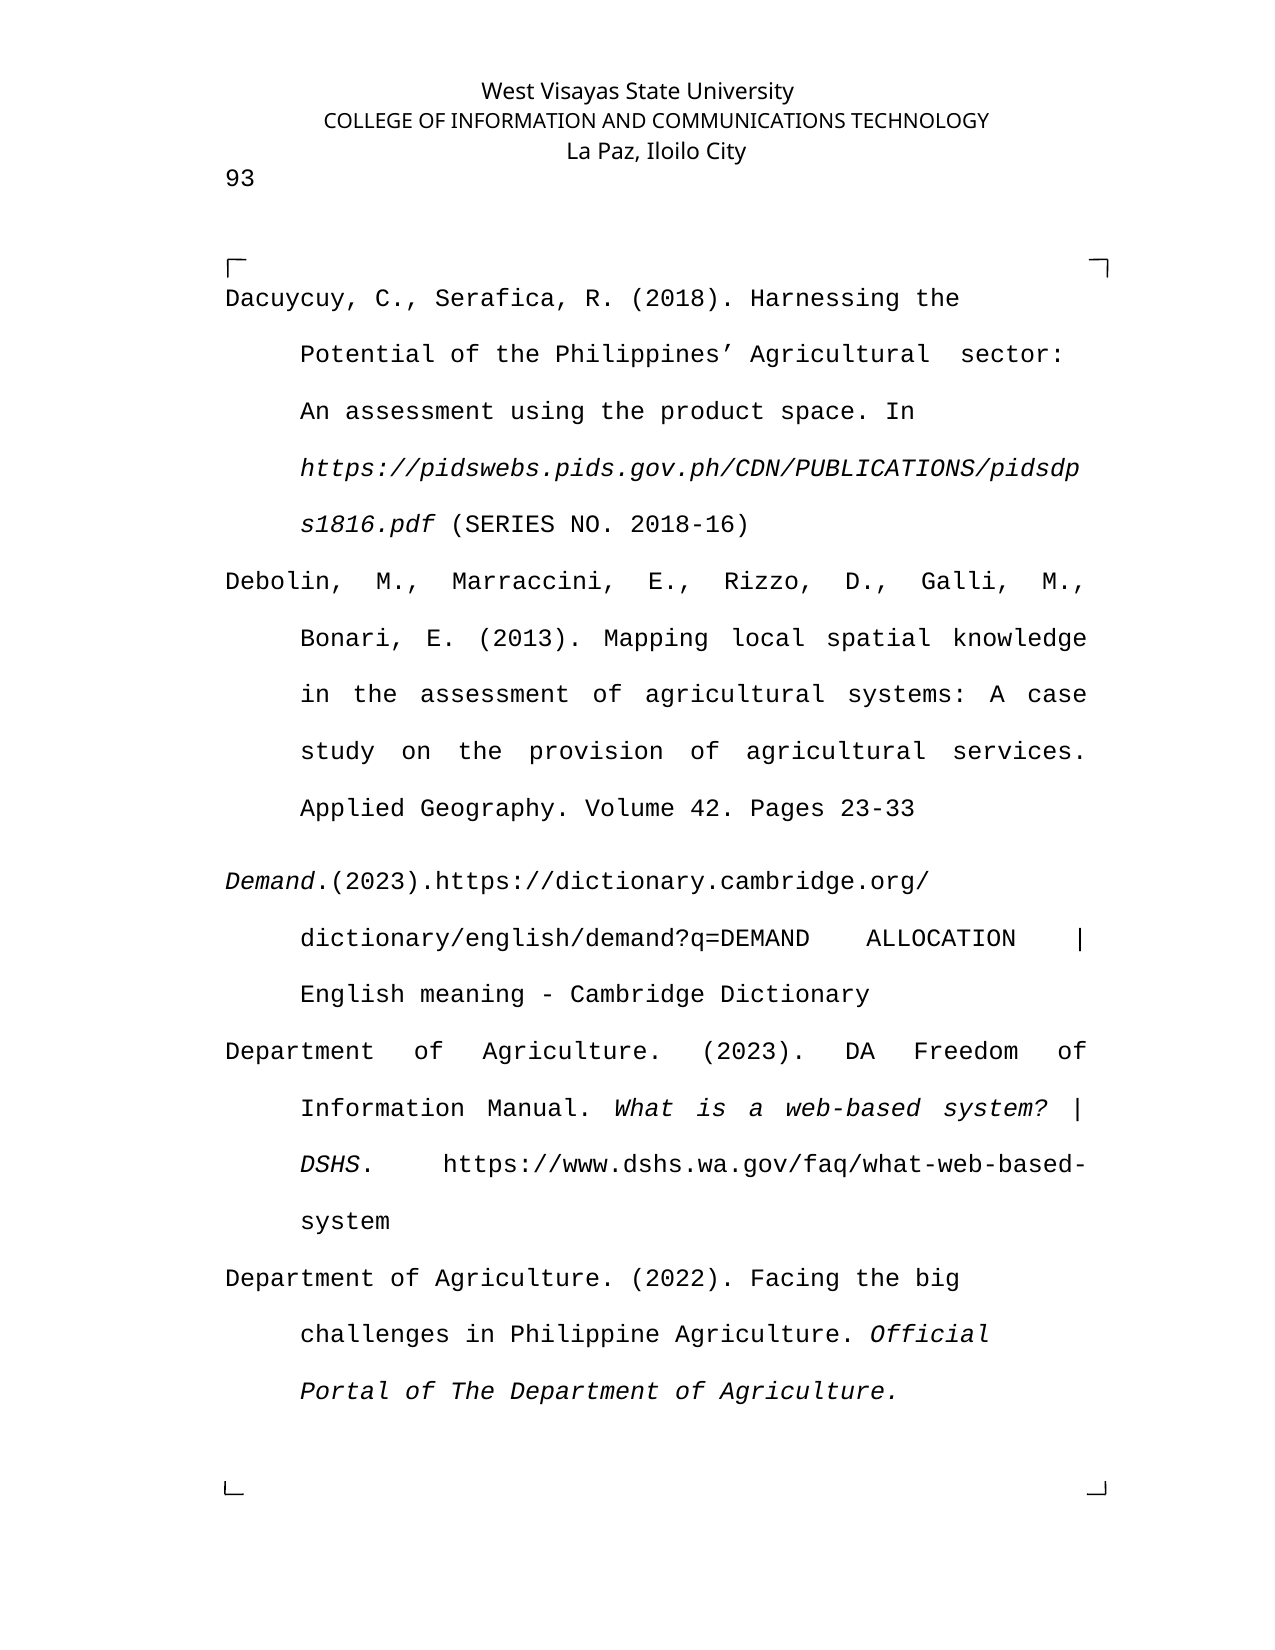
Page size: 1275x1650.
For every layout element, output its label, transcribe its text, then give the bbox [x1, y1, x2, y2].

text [225, 1265, 1087, 1407]
text Dacuycuy, C., Serafica, R. (2018). Harnessing the Potential of the Philippines’ Agricultural sector: An assessment using the product space. In https://pidswebs.pids.gov.ph/CDN/PUBLICATIONS/pidsdps1816.pdf (SERIES NO. 2018-16) [225, 285, 1087, 540]
text Debolin, M., Marraccini, E., Rizzo, D., Galli, M., Bonari, E. (2013). Mapping local spatial knowledge in the assessment of agricultural systems: A case study on the provision of agricultural services. Applied Geography. Volume 42. Pages 23-33 [225, 569, 1087, 824]
text Department of Agriculture. (2023). DA Freedom of Information Manual. What is a web-based system? | DSHS. https://www.dshs.wa.gov/faq/what-web-based-system [225, 1039, 1087, 1237]
text Demand.(2023).https://dictionary.cambridge.org/dictionary/english/demand?q=DEMAND ALLOCATION | English meaning - Cambridge Dictionary [225, 869, 1087, 1010]
